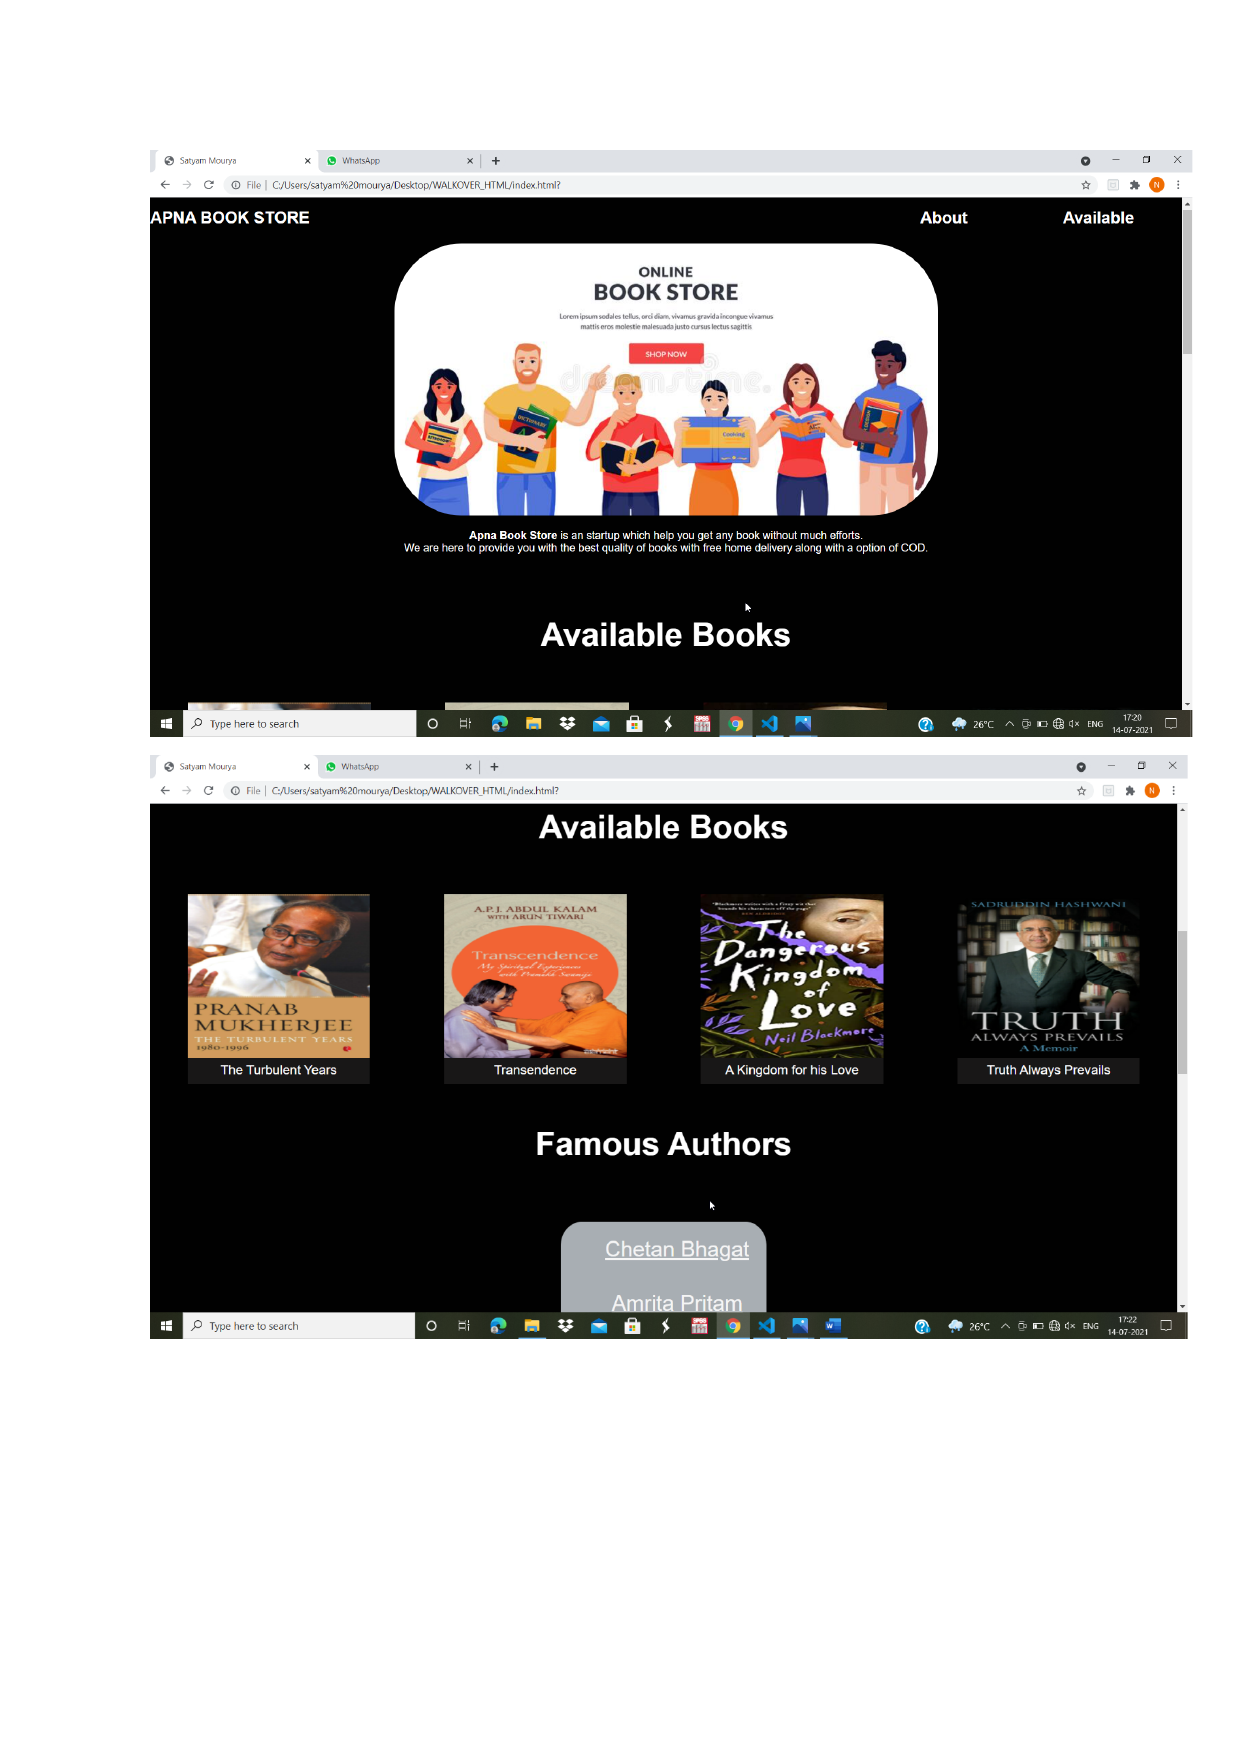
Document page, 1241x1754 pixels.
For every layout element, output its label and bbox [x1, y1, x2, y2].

picture [150, 150, 1193, 737]
picture [150, 755, 1188, 1339]
